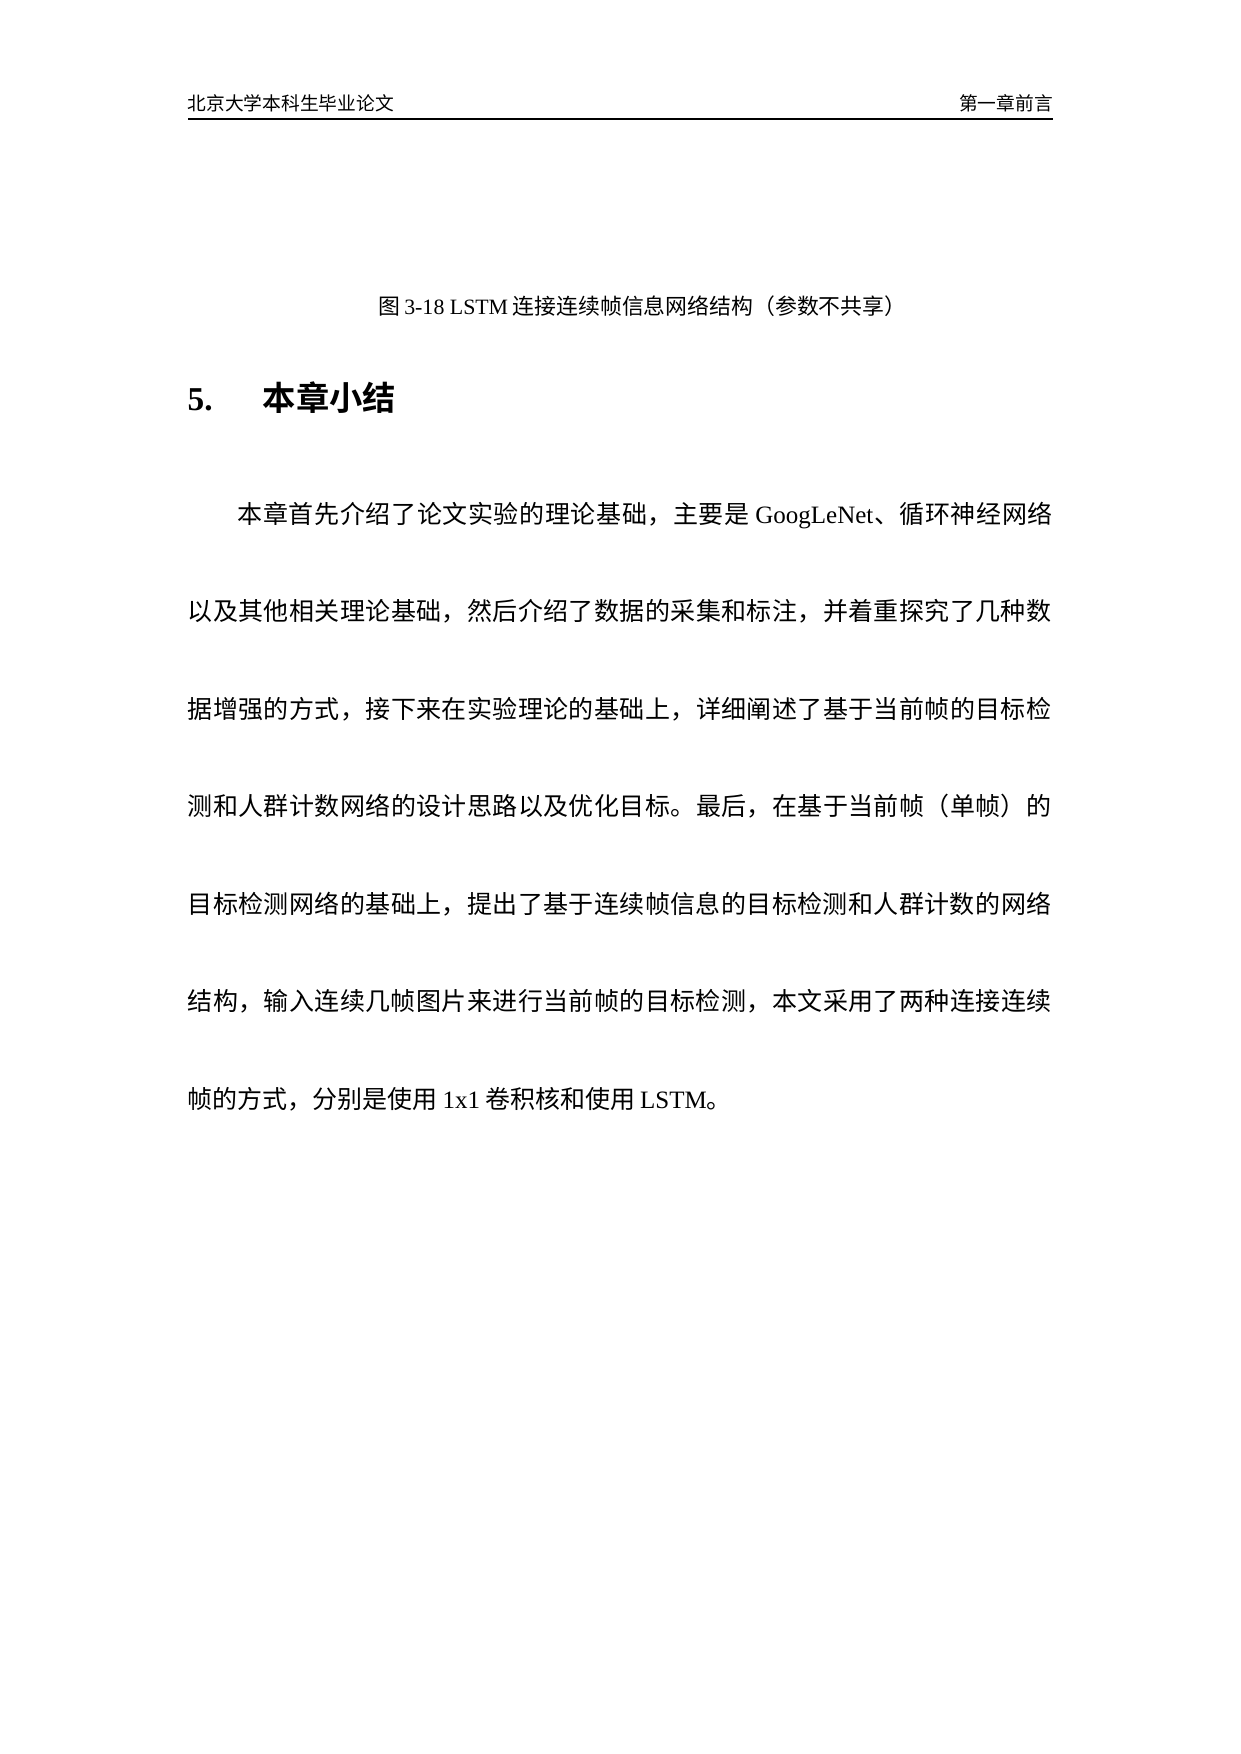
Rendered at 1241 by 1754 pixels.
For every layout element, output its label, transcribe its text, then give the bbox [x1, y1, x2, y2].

subtitle 本章小结 [187, 364, 1053, 429]
text 本章首先介绍了论文实验的理论基础，主要是GoogLeNet、循环神经网络以及其他相关理论基础，然后介绍了数据的采集和标注，并着重探究了几种数据增强的方式，接下来在实验理论的基础上，详细阐述了基于当前帧的目标检测和人群计数网络的设计思路以及优化目标。最后，在基于当前帧（单帧）的目标检测网络的基础上，提出了基于连续帧信息的目标检测和人群计数的网络结构，输入连续几帧图片来进行当前帧的目标检测，本文采用了两种连接连续帧的方式，分别是使用1x1卷积核和使用LSTM。 [187, 480, 1053, 1130]
text 图3-18 LSTM连接连续帧信息网络结构（参数不共享） [187, 288, 1053, 321]
